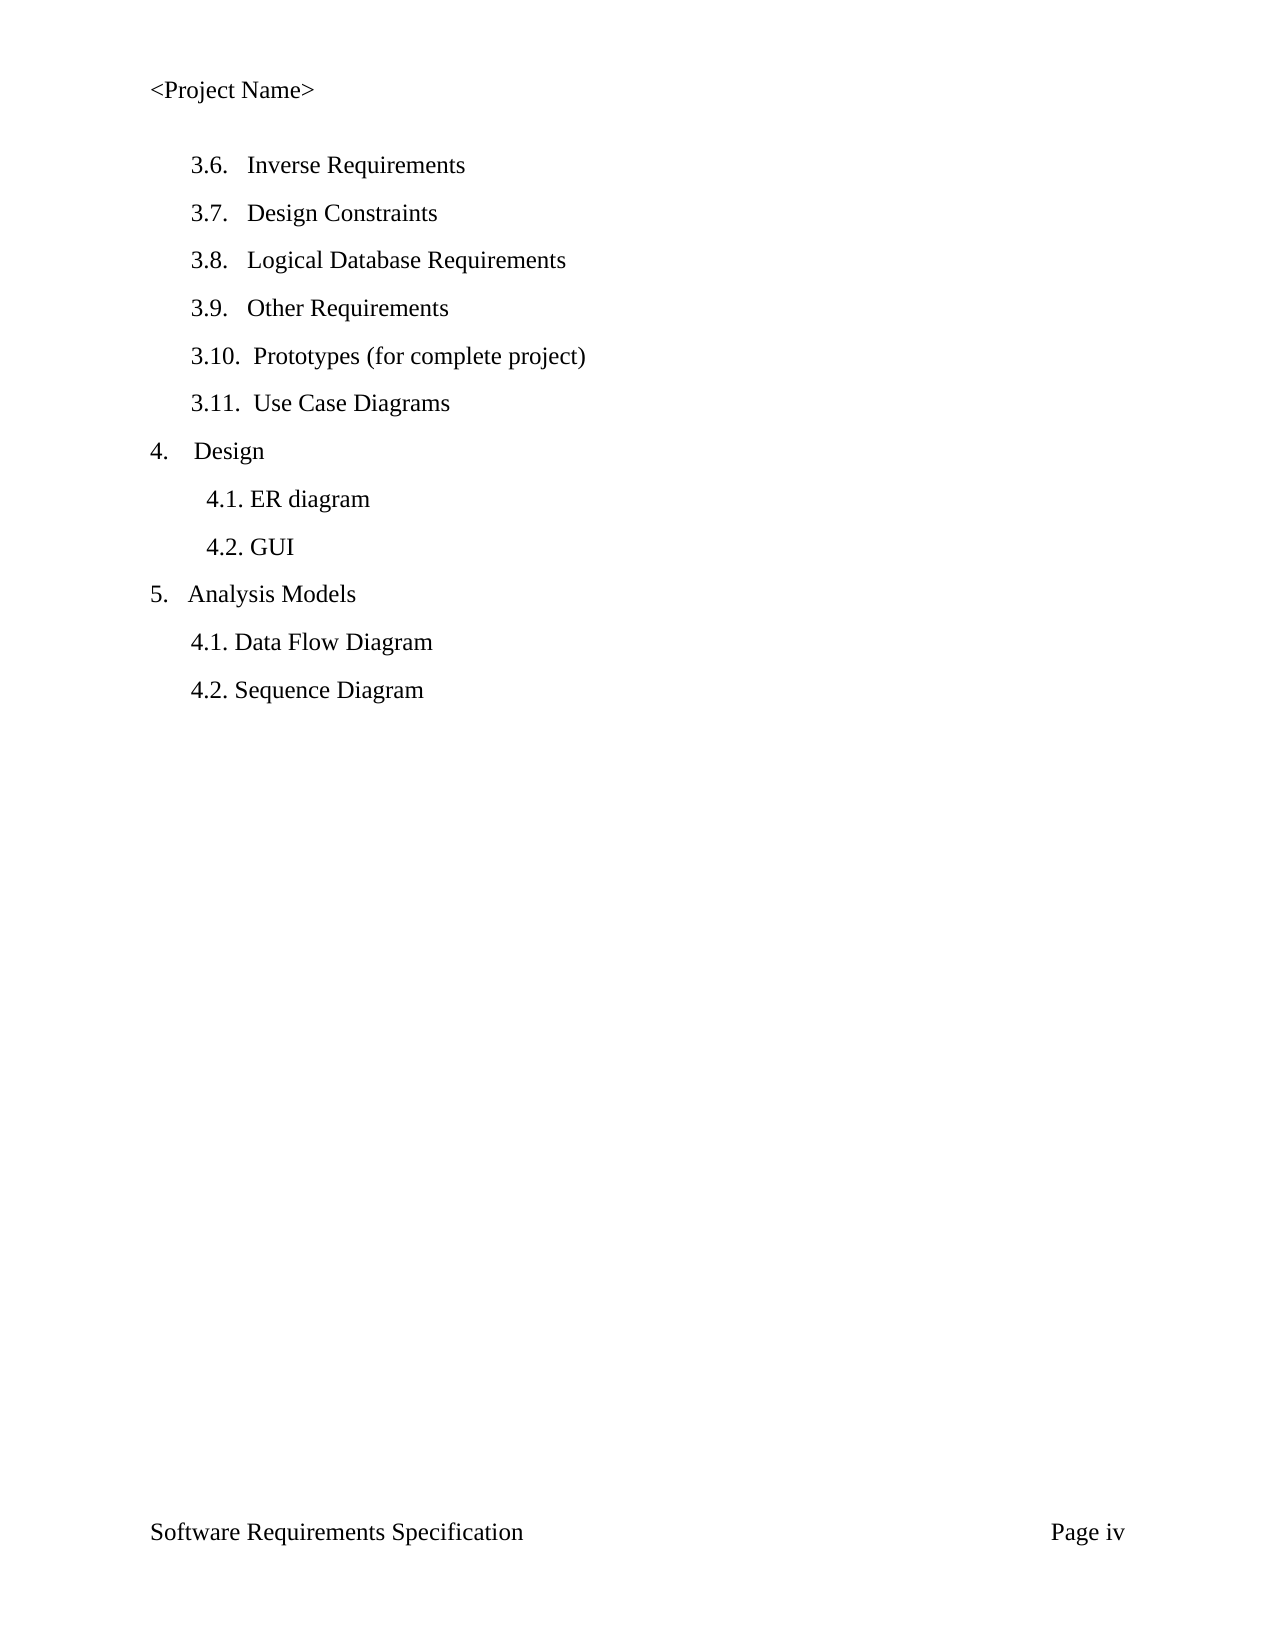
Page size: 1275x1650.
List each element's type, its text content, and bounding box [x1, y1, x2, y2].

list Use Case Diagrams [191, 388, 1125, 417]
list Design Constraints [191, 198, 1125, 226]
list Inverse Requirements [191, 150, 1125, 179]
list Analysis Models [150, 579, 1125, 608]
list Other Requirements [191, 293, 1125, 322]
list 4.2. Sequence Diagram [191, 675, 1125, 703]
list Logical Database Requirements [191, 245, 1125, 274]
list 4.2. GUI [206, 532, 1125, 560]
list 4.1. Data Flow Diagram [191, 627, 1125, 656]
list Prototypes (for complete project) [191, 341, 1125, 369]
list 4.1. ER diagram [206, 484, 1125, 513]
list Design [150, 436, 1125, 465]
